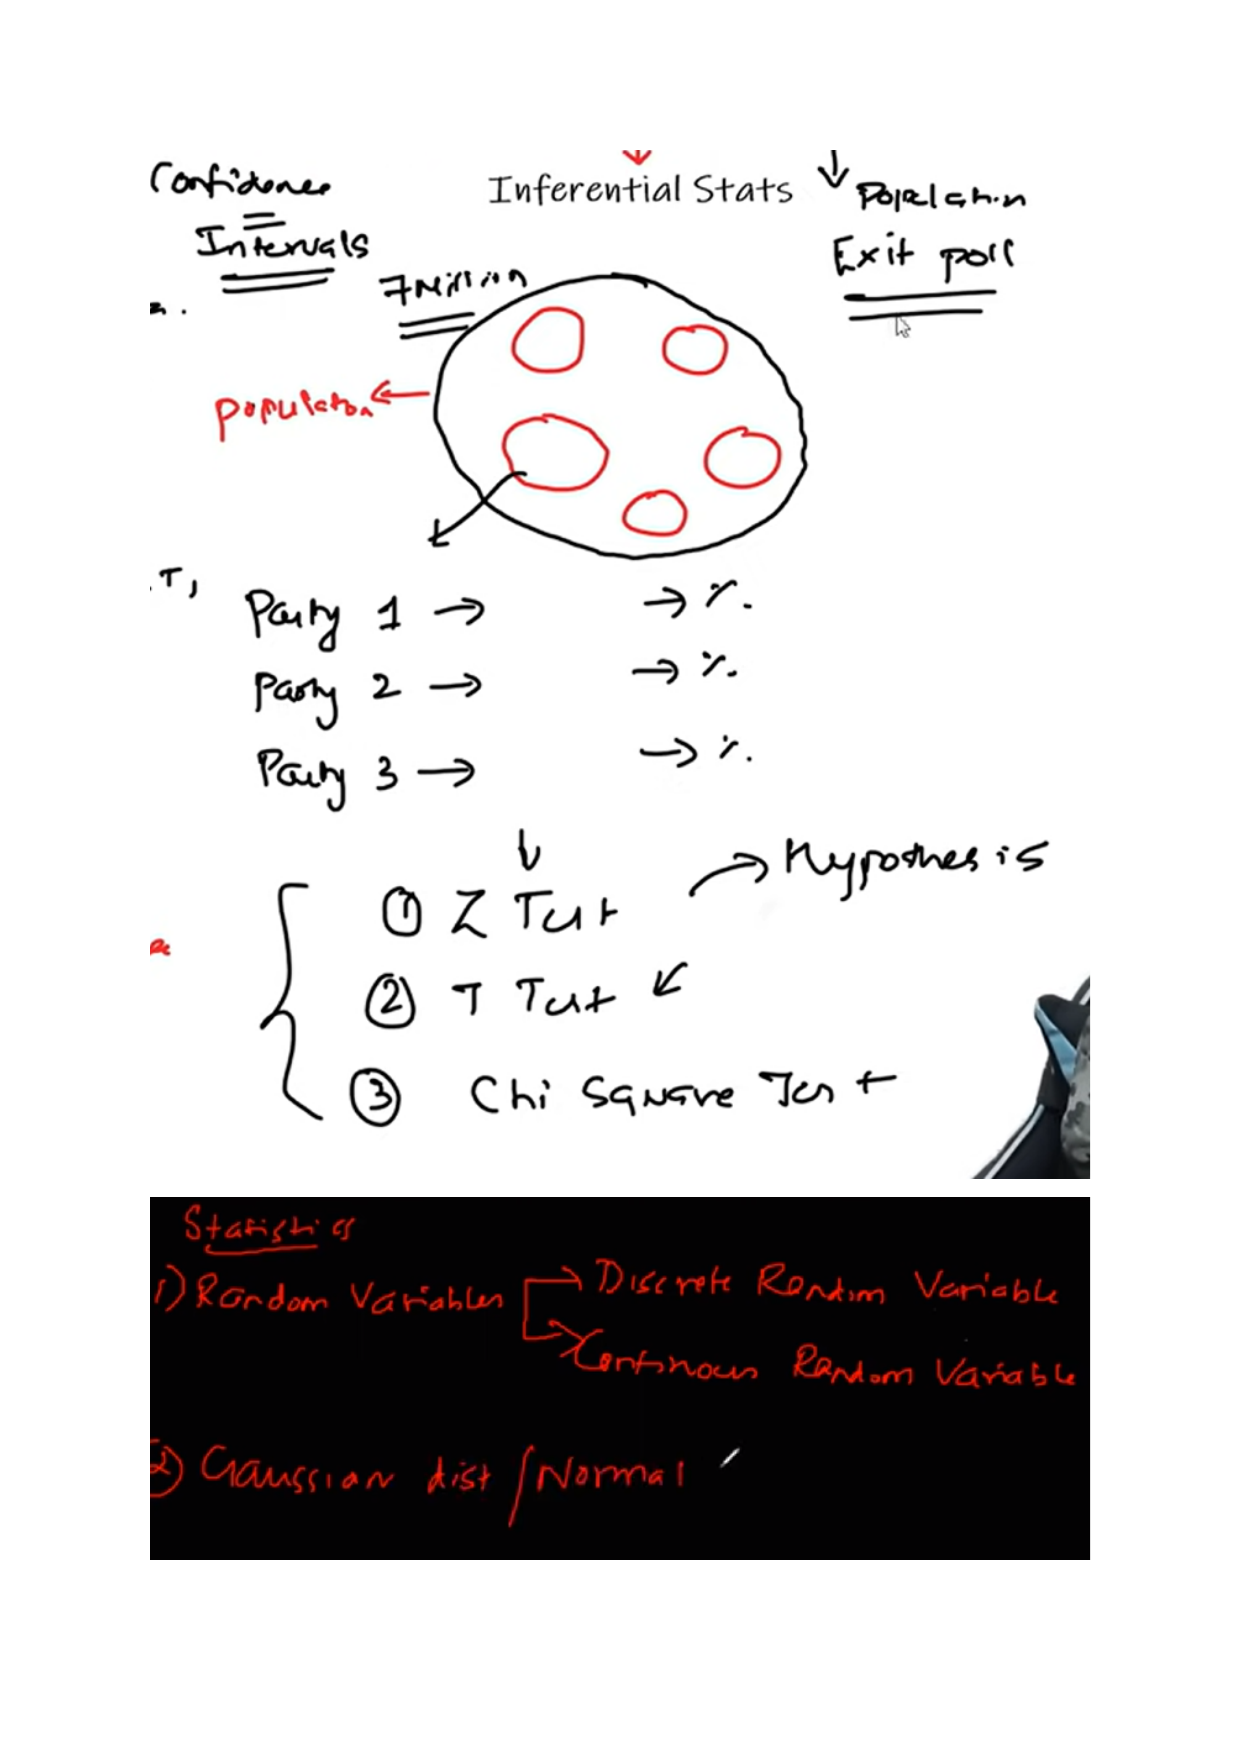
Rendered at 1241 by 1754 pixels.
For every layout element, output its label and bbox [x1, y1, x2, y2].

picture [150, 150, 1091, 1179]
picture [150, 1197, 1091, 1560]
